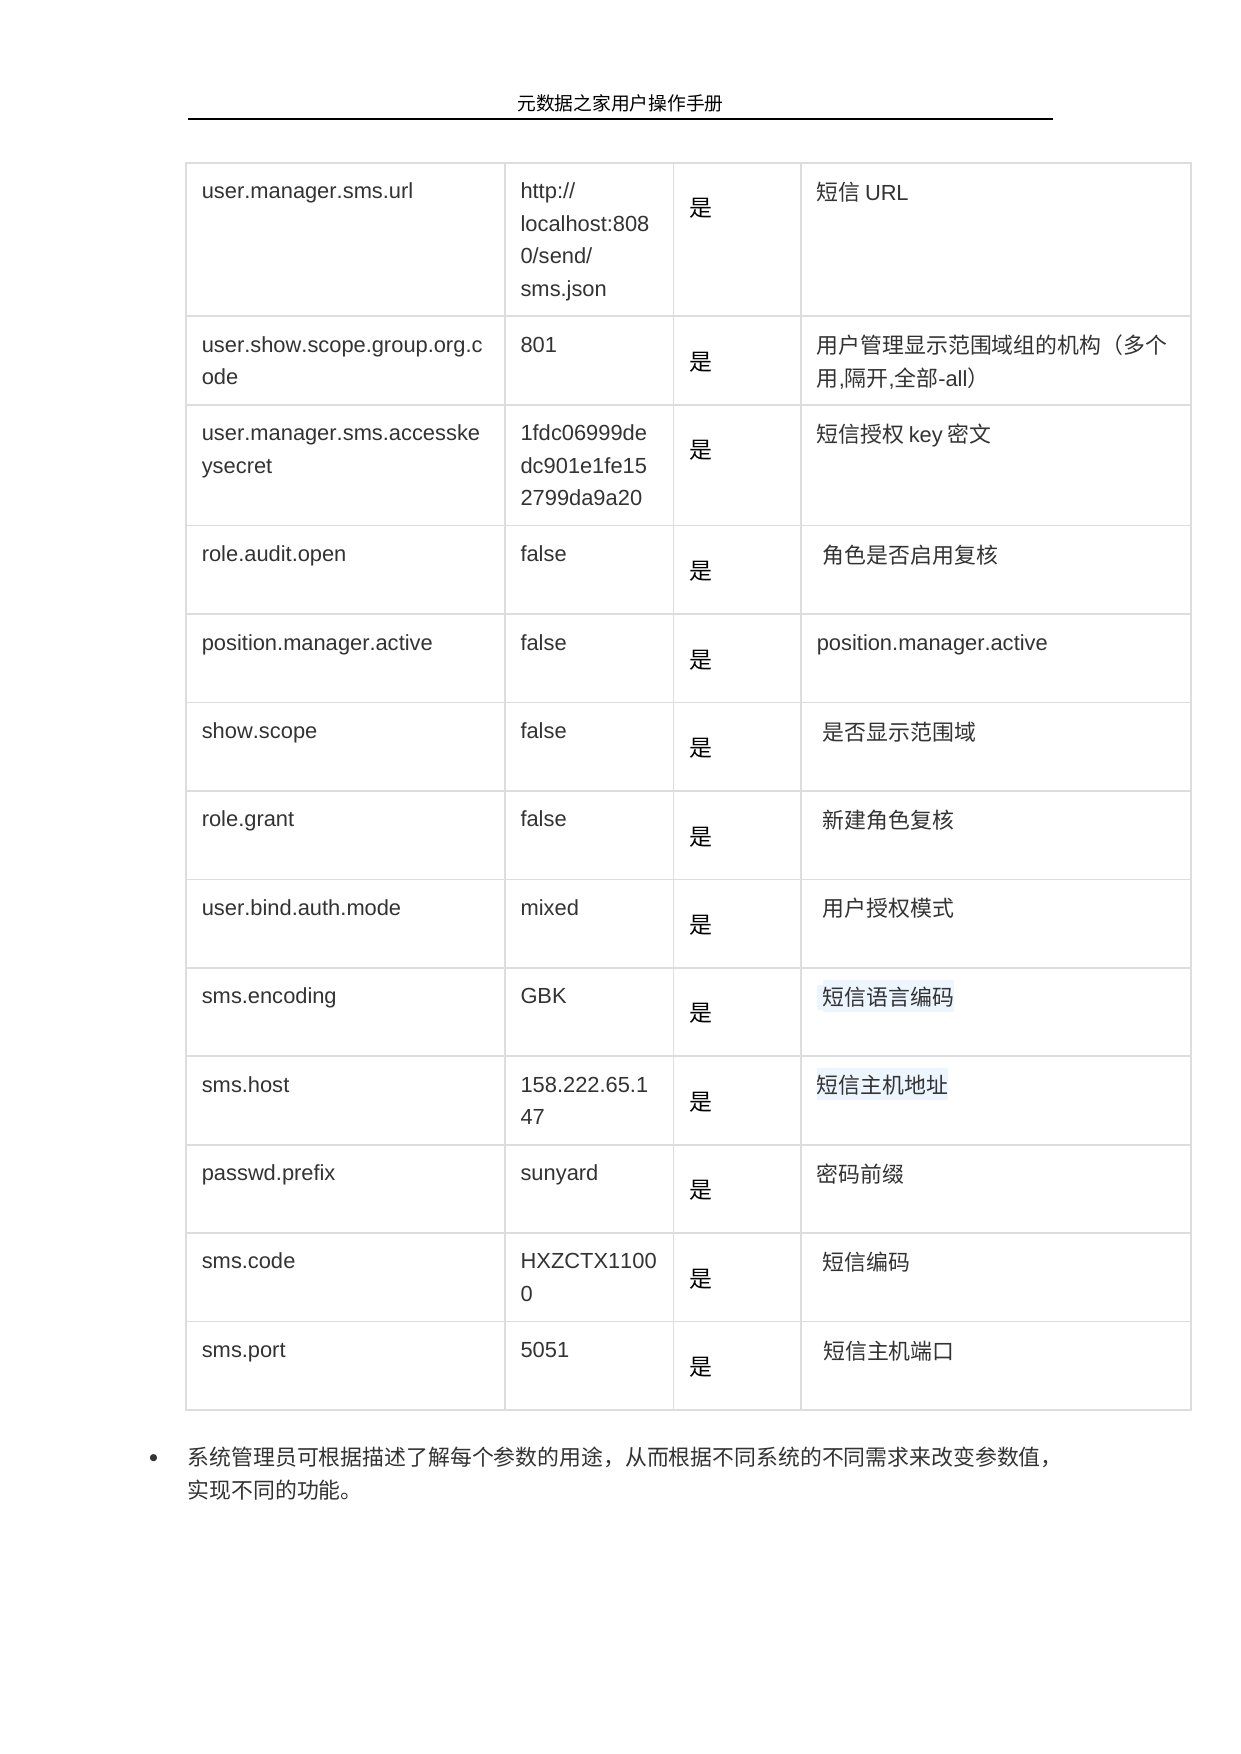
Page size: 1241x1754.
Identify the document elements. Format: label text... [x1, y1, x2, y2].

table_cell 是 [674, 406, 800, 525]
table_cell sms.code [187, 1234, 504, 1321]
table_cell 158.222.65.147 [506, 1057, 673, 1144]
table_cell 是否显示范围域 [802, 703, 1190, 790]
table_cell 短信主机端口 [802, 1322, 1190, 1409]
table_cell 是 [674, 703, 800, 790]
table_cell false [506, 526, 673, 613]
table_cell 短信语言编码 [802, 969, 1190, 1055]
table_cell 801 [506, 317, 673, 404]
table_cell 短信URL [802, 164, 1190, 315]
table_cell show.scope [187, 703, 504, 790]
list 系统管理员可根据描述了解每个参数的用途，从而根据不同系统的不同需求来改变参数值，实现不同的功能。 [150, 1440, 1053, 1505]
table_cell user.bind.auth.mode [187, 880, 504, 967]
table_cell user.show.scope.group.org.code [187, 317, 504, 404]
table_cell 5051 [506, 1322, 673, 1409]
table_cell passwd.prefix [187, 1146, 504, 1232]
table_cell false [506, 792, 673, 878]
table_cell 短信授权key密文 [802, 406, 1190, 525]
table_cell 是 [674, 1057, 800, 1144]
table_cell position.manager.active [802, 615, 1190, 702]
table_cell 用户管理显示范围域组的机构（多个用,隔开,全部-all） [802, 317, 1190, 404]
table_cell http://localhost:8080/send/sms.json [506, 164, 673, 315]
table_cell role.audit.open [187, 526, 504, 613]
table_cell false [506, 703, 673, 790]
table_cell 是 [674, 615, 800, 702]
table_cell sms.host [187, 1057, 504, 1144]
table_cell 新建角色复核 [802, 792, 1190, 878]
table_cell 是 [674, 1322, 800, 1409]
table_cell 密码前缀 [802, 1146, 1190, 1232]
table_cell 是 [674, 164, 800, 315]
table_cell 短信主机地址 [802, 1057, 1190, 1144]
table_cell 是 [674, 317, 800, 404]
table_cell 角色是否启用复核 [802, 526, 1190, 613]
table_cell 1fdc06999dedc901e1fe152799da9a20 [506, 406, 673, 525]
table_cell 是 [674, 792, 800, 878]
table_cell HXZCTX11000 [506, 1234, 673, 1321]
table_cell sms.port [187, 1322, 504, 1409]
table_cell false [506, 615, 673, 702]
table_cell 短信编码 [802, 1234, 1190, 1321]
table_cell 用户授权模式 [802, 880, 1190, 967]
table_cell role.grant [187, 792, 504, 878]
table_cell user.manager.sms.url [187, 164, 504, 315]
table_cell position.manager.active [187, 615, 504, 702]
table_cell mixed [506, 880, 673, 967]
table_cell GBK [506, 969, 673, 1055]
table_cell sms.encoding [187, 969, 504, 1055]
table_cell user.manager.sms.accesskeysecret [187, 406, 504, 525]
table_cell 是 [674, 969, 800, 1055]
table_cell 是 [674, 1234, 800, 1321]
table_cell 是 [674, 880, 800, 967]
table_cell sunyard [506, 1146, 673, 1232]
table_cell 是 [674, 1146, 800, 1232]
table_cell 是 [674, 526, 800, 613]
